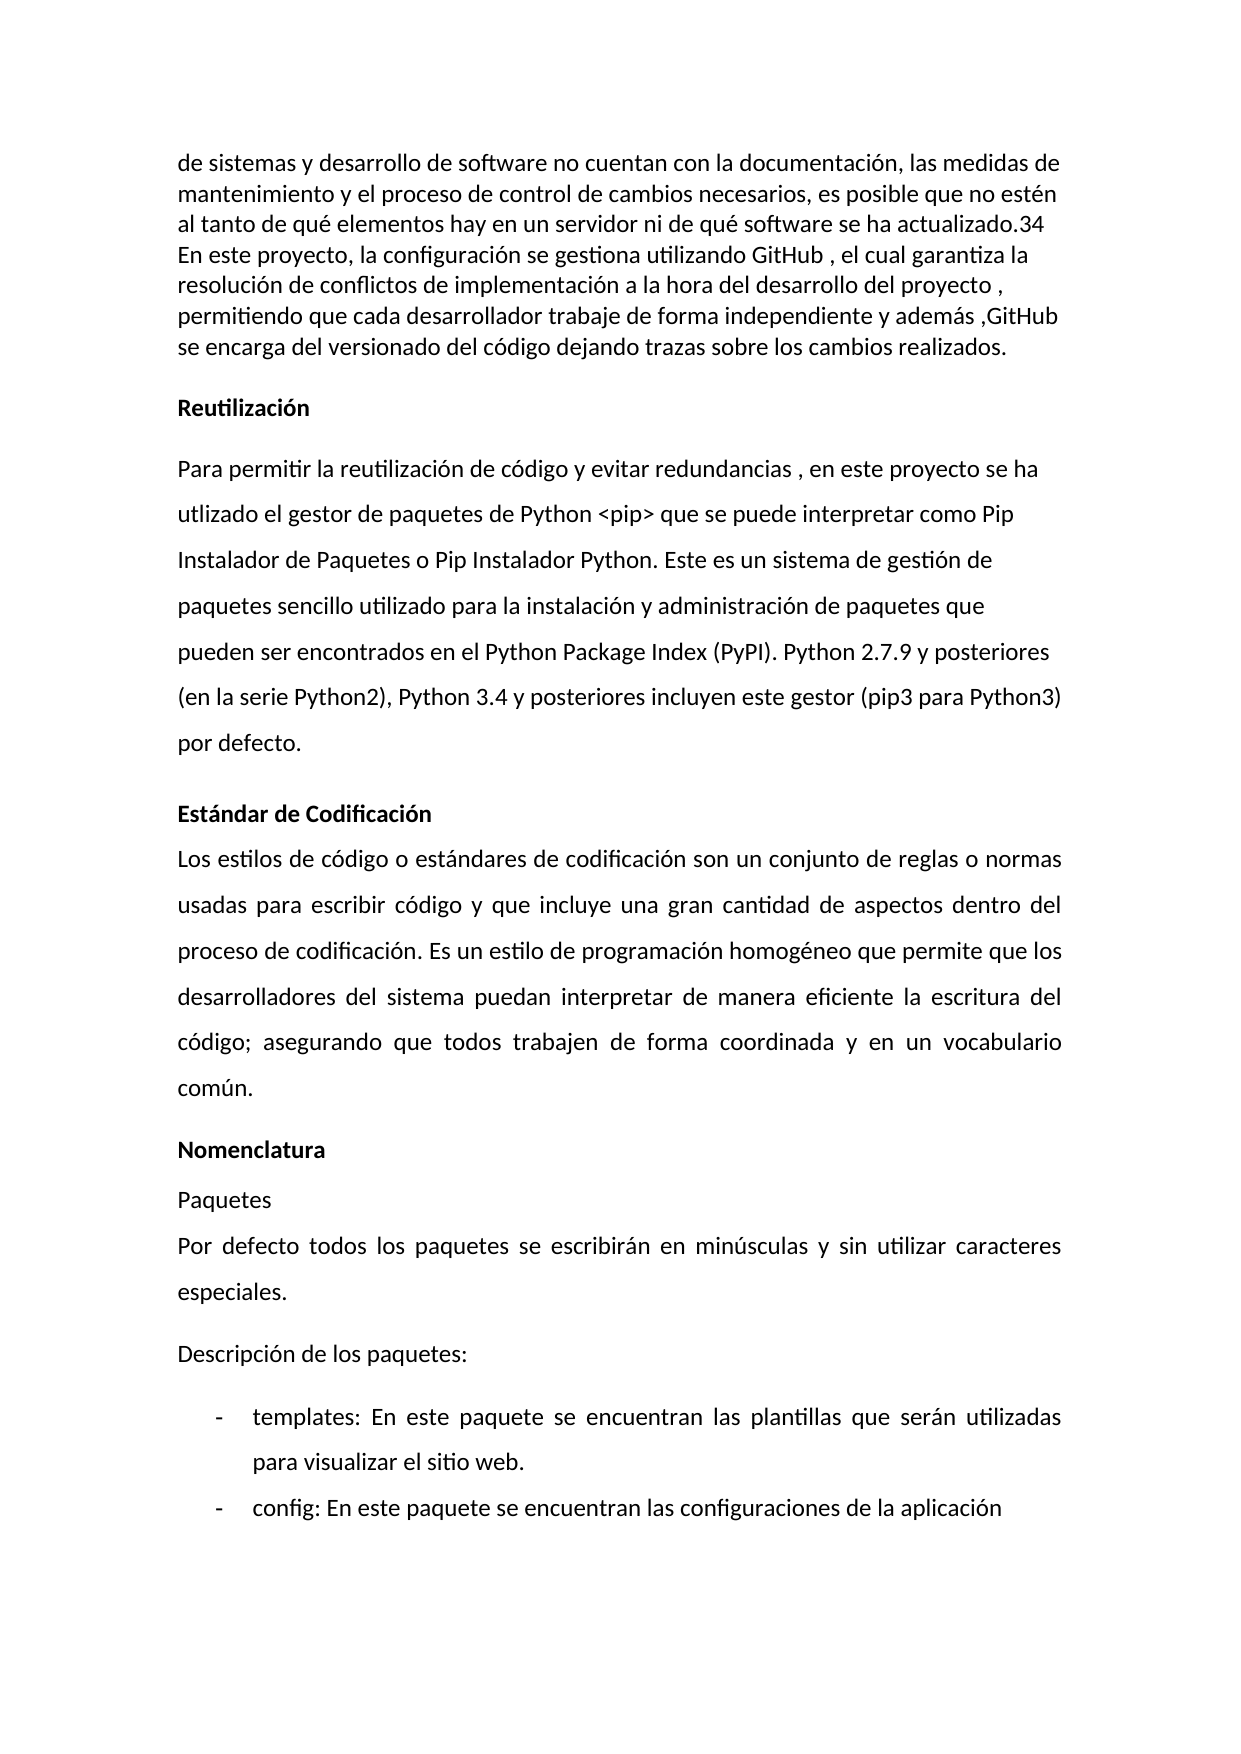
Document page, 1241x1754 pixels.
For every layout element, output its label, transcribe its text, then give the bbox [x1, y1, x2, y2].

subtitle Nomenclatura [177, 1135, 1063, 1165]
subtitle Estándar de Codificación [177, 798, 1063, 828]
text Descripción de los paquetes: [177, 1338, 1063, 1369]
text Los estilos de código o estándares de codificación son un conjunto de reglas o normas usadas para escribir código y que incluye una gran cantidad de aspectos dentro del proceso de codificación. Es un estilo de programación homogéneo que permite que los desarrolladores del sistema puedan interpretar de manera eficiente la escritura del código; asegurando que todos trabajen de forma coordinada y en un vocabulario común. [177, 844, 1063, 1103]
list templates: En este paquete se encuentran las plantillas que serán utilizadas para visualizar el sitio web. [215, 1401, 1063, 1477]
text Reutilización [177, 392, 1063, 422]
text Por defecto todos los paquetes se escribirán en minúsculas y sin utilizar caracteres especiales. [177, 1230, 1063, 1307]
list config: En este paquete se encuentran las configuraciones de la aplicación [215, 1492, 1063, 1523]
text Para permitir la reutilización de código y evitar redundancias , en este proyecto se ha utlizado el gestor de paquetes de Python <pip> que se puede interpretar como Pip Instalador de Paquetes o Pip Instalador Python. Este es un sistema de gestión de paquetes sencillo utilizado para la instalación y administración de paquetes que pueden ser encontrados en el Python Package Index (PyPI). Python 2.7.9 y posteriores (en la serie Python2), Python 3.4 y posteriores incluyen este gestor (pip3 para Python3) por defecto. [177, 453, 1063, 758]
text de sistemas y desarrollo de software no cuentan con la documentación, las medidas de mantenimiento y el proceso de control de cambios necesarios, es posible que no estén al tanto de qué elementos hay en un servidor ni de qué software se ha actualizado.34 [177, 148, 1063, 239]
subtitle Paquetes [177, 1184, 1063, 1215]
text En este proyecto, la configuración se gestiona utilizando GitHub , el cual garantiza la resolución de conflictos de implementación a la hora del desarrollo del proyecto , permitiendo que cada desarrollador trabaje de forma independiente y además ,GitHub se encarga del versionado del código dejando trazas sobre los cambios realizados. [177, 239, 1063, 361]
